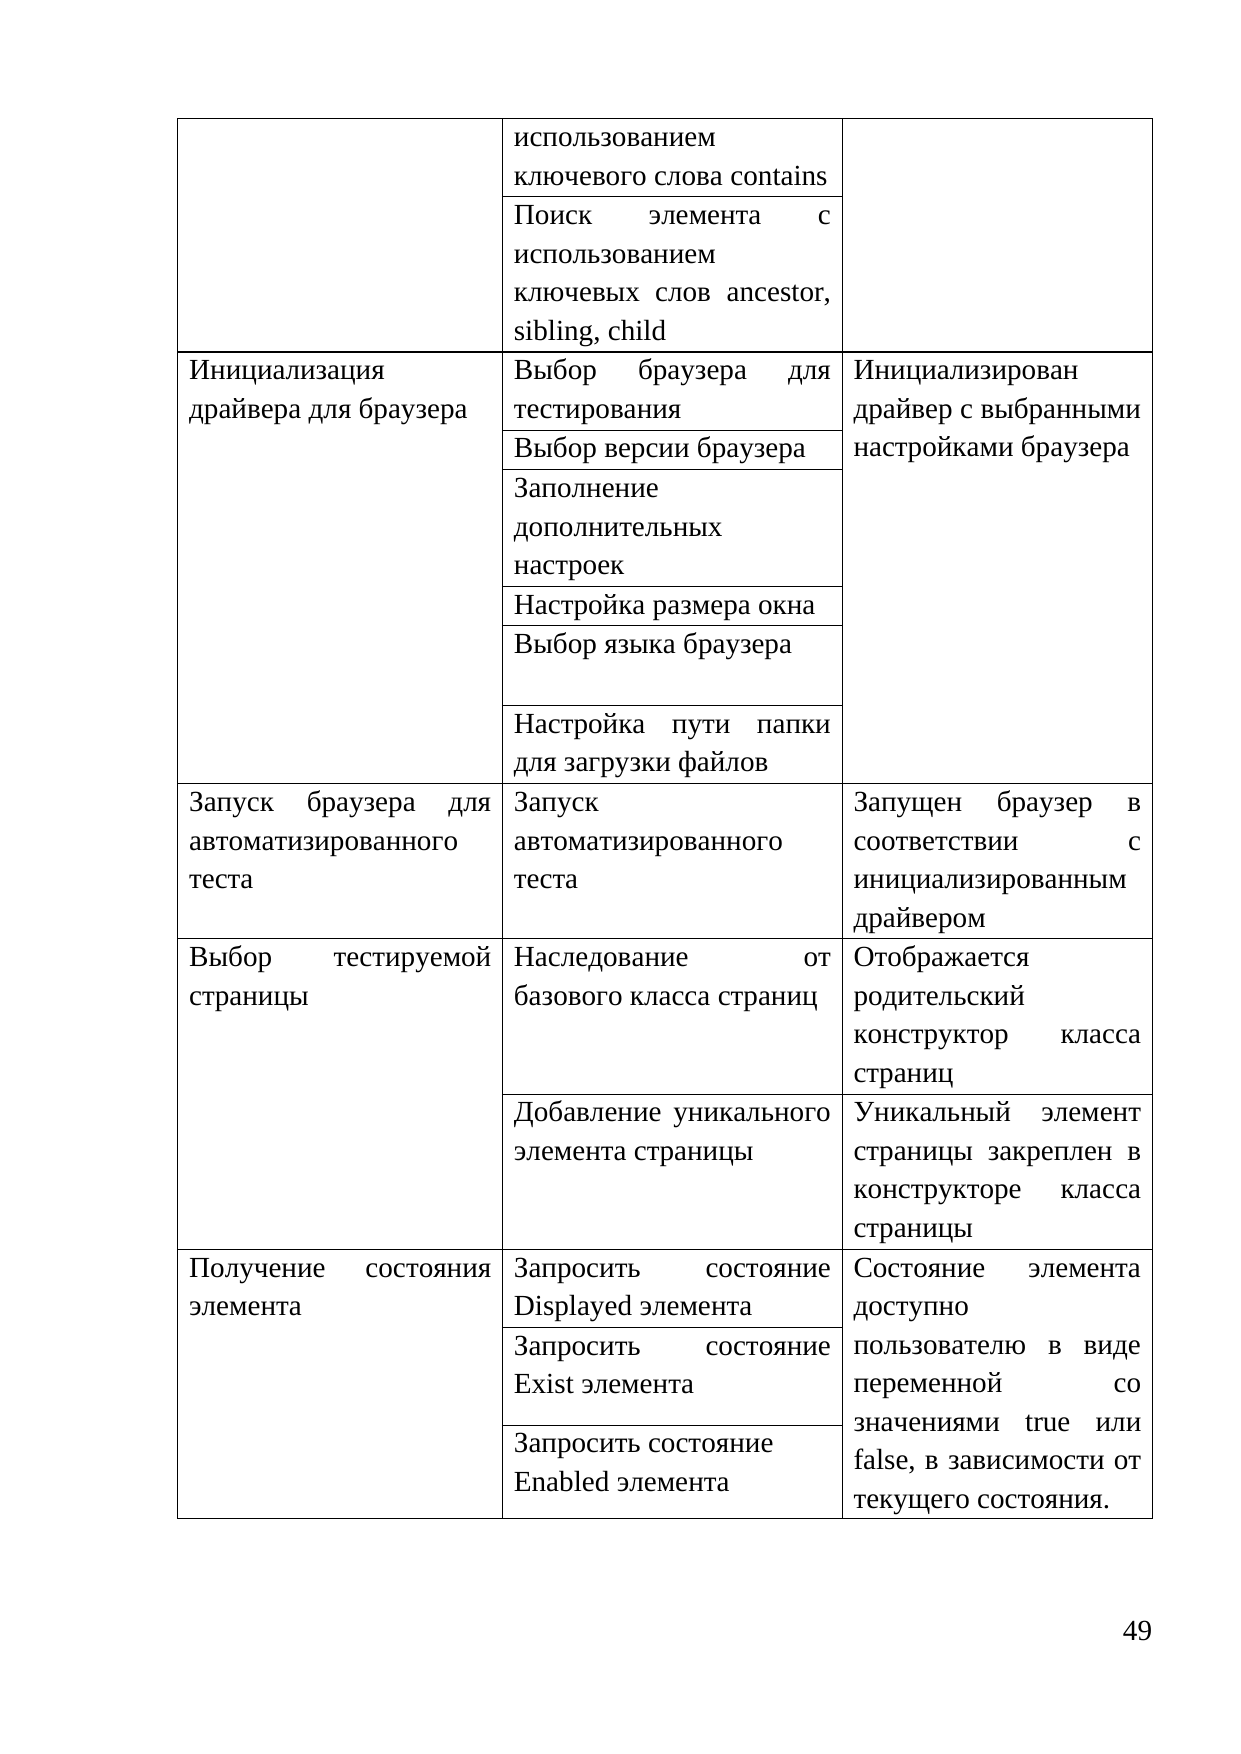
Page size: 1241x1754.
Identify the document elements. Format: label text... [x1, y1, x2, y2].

table_cell Заполнение дополнительных настроек [503, 470, 842, 586]
table_cell Поиск элемента с использованием ключевых слов ancestor, sibling, child [503, 197, 842, 351]
table_cell Запросить состояние Displayed элемента [503, 1250, 842, 1327]
table_cell Настройка пути папки для загрузки файлов [503, 706, 842, 783]
table_cell Выбор браузера для тестирования [503, 353, 842, 429]
table_cell Добавление уникального элемента страницы [503, 1095, 842, 1249]
table_cell Запуск браузера для автоматизированного теста [178, 784, 502, 938]
table_cell Выбор тестируемой страницы [178, 939, 502, 1249]
table_cell Запросить состояние Exist элемента [503, 1328, 842, 1424]
table_cell Получение состояния элемента [178, 1250, 502, 1518]
table_cell Запуск автоматизированного теста [503, 784, 842, 938]
table_cell Состояние элемента доступно пользователю в виде переменной со значениями true или false, в зависимости от текущего состояния. [843, 1250, 1152, 1518]
table_cell Наследование от базового класса страниц [503, 939, 842, 1093]
table_cell Запросить состояние Enabled элемента [503, 1426, 842, 1518]
table_cell Выбор языка браузера [503, 626, 842, 705]
table_cell Инициализация драйвера для браузера [178, 353, 502, 783]
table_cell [503, 119, 842, 196]
table_cell Запущен браузер в соответствии с инициализированным драйвером [843, 784, 1152, 938]
table_cell Настройка размера окна [503, 587, 842, 625]
table_cell Отображается родительский конструктор класса страниц [843, 939, 1152, 1093]
table_cell Уникальный элемент страницы закреплен в конструкторе класса страницы [843, 1095, 1152, 1249]
table_cell Инициализирован драйвер с выбранными настройками браузера [843, 353, 1152, 783]
table_cell Выбор версии браузера [503, 431, 842, 469]
